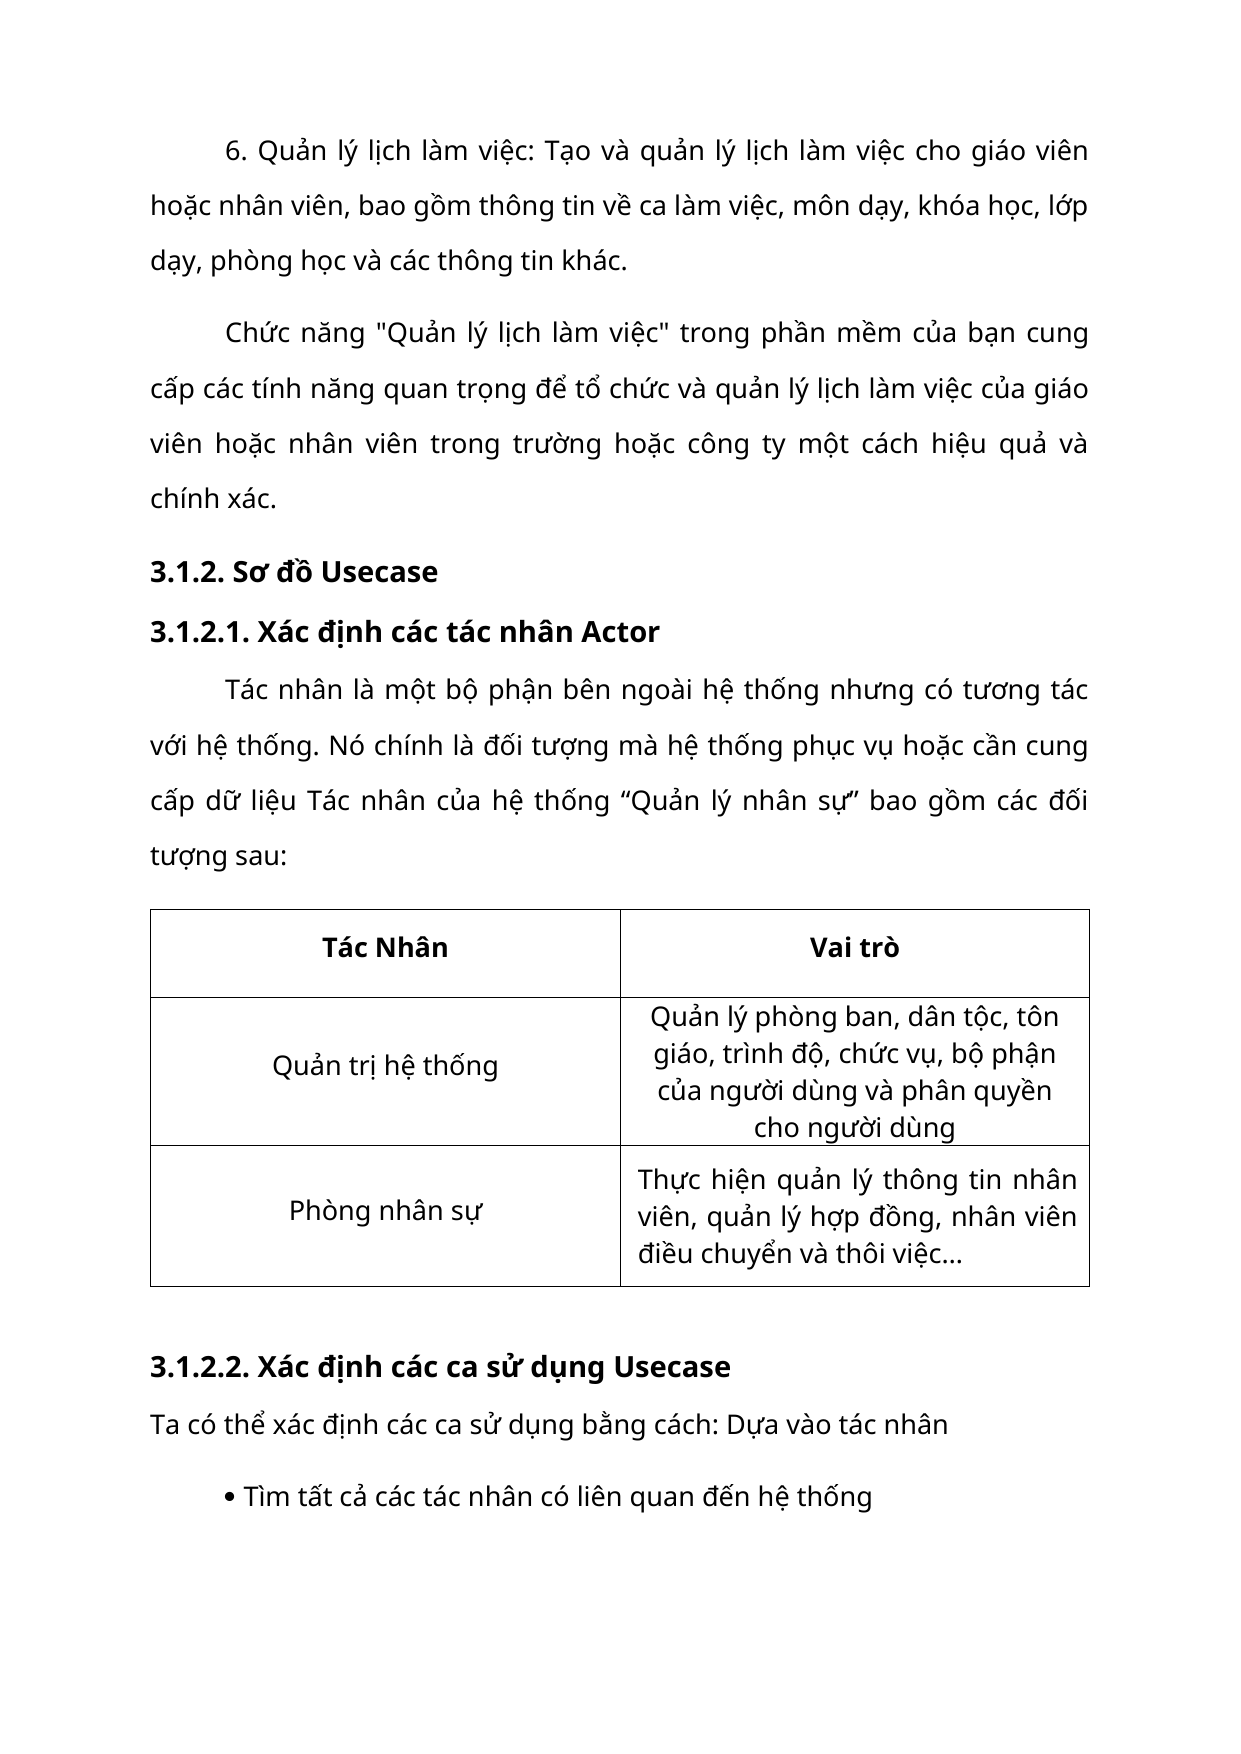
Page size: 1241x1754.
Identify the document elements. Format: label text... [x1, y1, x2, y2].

text 3.1.2.1. Xác định các tác nhân Actor [150, 611, 1090, 651]
table_cell Phòng nhân sự [151, 1146, 620, 1286]
text Tìm tất cả các tác nhân có liên quan đến hệ thống [150, 1478, 1090, 1514]
text 6. Quản lý lịch làm việc: Tạo và quản lý lịch làm việc cho giáo viên hoặc nhân viên, bao gồm thông tin về ca làm việc, môn dạy, khóa học, lớp dạy, phòng học và các thông tin khác. [150, 131, 1090, 279]
table_cell Thực hiện quản lý thông tin nhân viên, quản lý hợp đồng, nhân viên điều chuyển và thôi việc… [621, 1146, 1089, 1286]
text Ta có thể xác định các ca sử dụng bằng cách: Dựa vào tác nhân [150, 1406, 1090, 1443]
table_header Tác Nhân [151, 910, 620, 997]
table_header Vai trò [621, 910, 1089, 997]
text Tác nhân là một bộ phận bên ngoài hệ thống nhưng có tương tác với hệ thống. Nó chính là đối tượng mà hệ thống phục vụ hoặc cần cung cấp dữ liệu Tác nhân của hệ thống “Quản lý nhân sự” bao gồm các đối tượng sau: [150, 671, 1090, 873]
text 3.1.2.2. Xác định các ca sử dụng Usecase [150, 1346, 1090, 1386]
text 3.1.2. Sơ đồ Usecase [150, 552, 1090, 591]
table_cell Quản lý phòng ban, dân tộc, tôn giáo, trình độ, chức vụ, bộ phận của người dùng và phân quyền cho người dùng [621, 998, 1089, 1145]
text Chức năng "Quản lý lịch làm việc" trong phần mềm của bạn cung cấp các tính năng quan trọng để tổ chức và quản lý lịch làm việc của giáo viên hoặc nhân viên trong trường hoặc công ty một cách hiệu quả và chính xác. [150, 314, 1090, 517]
table_cell Quản trị hệ thống [151, 998, 620, 1145]
